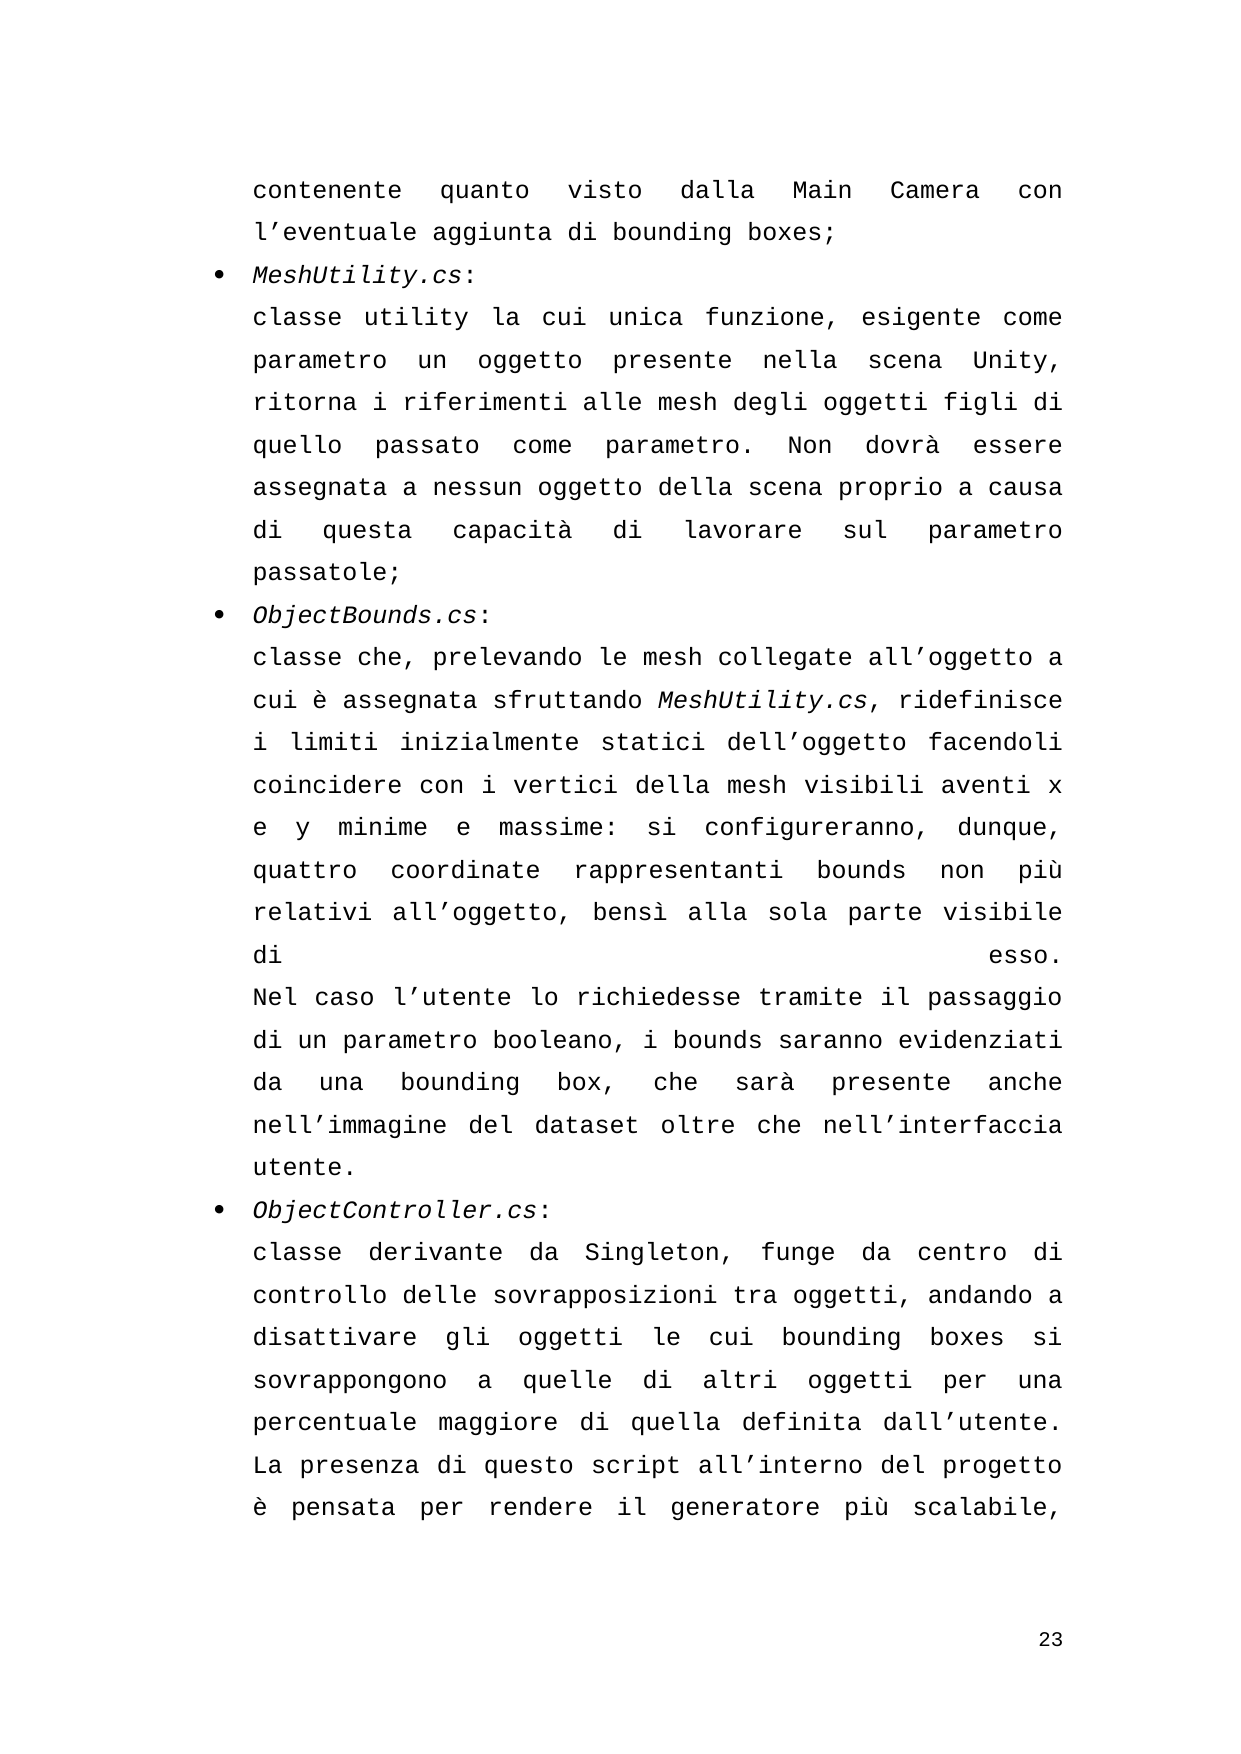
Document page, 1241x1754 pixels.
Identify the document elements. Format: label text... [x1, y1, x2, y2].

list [215, 177, 1063, 248]
list ObjectBounds.cs: classe che, prelevando le mesh collegate all’oggetto a cui è assegnata sfruttando MeshUtility.cs, ridefinisce i limiti inizialmente statici dell’oggetto facendoli coincidere con i vertici della mesh visibili aventi x e y minime e massime: si configureranno, dunque, quattro coordinate rappresentanti bounds non più relativi all’oggetto, bensì alla sola parte visibile di esso. Nel caso l’utente lo richiedesse tramite il passaggio di un parametro booleano, i bounds saranno evidenziati da una bounding box, che sarà presente anche nell’immagine del dataset oltre che nell’interfaccia utente. [215, 602, 1063, 1183]
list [215, 1197, 1063, 1523]
list MeshUtility.cs: classe utility la cui unica funzione, esigente come parametro un oggetto presente nella scena Unity, ritorna i riferimenti alle mesh degli oggetti figli di quello passato come parametro. Non dovrà essere assegnata a nessun oggetto della scena proprio a causa di questa capacità di lavorare sul parametro passatole; [215, 262, 1063, 588]
